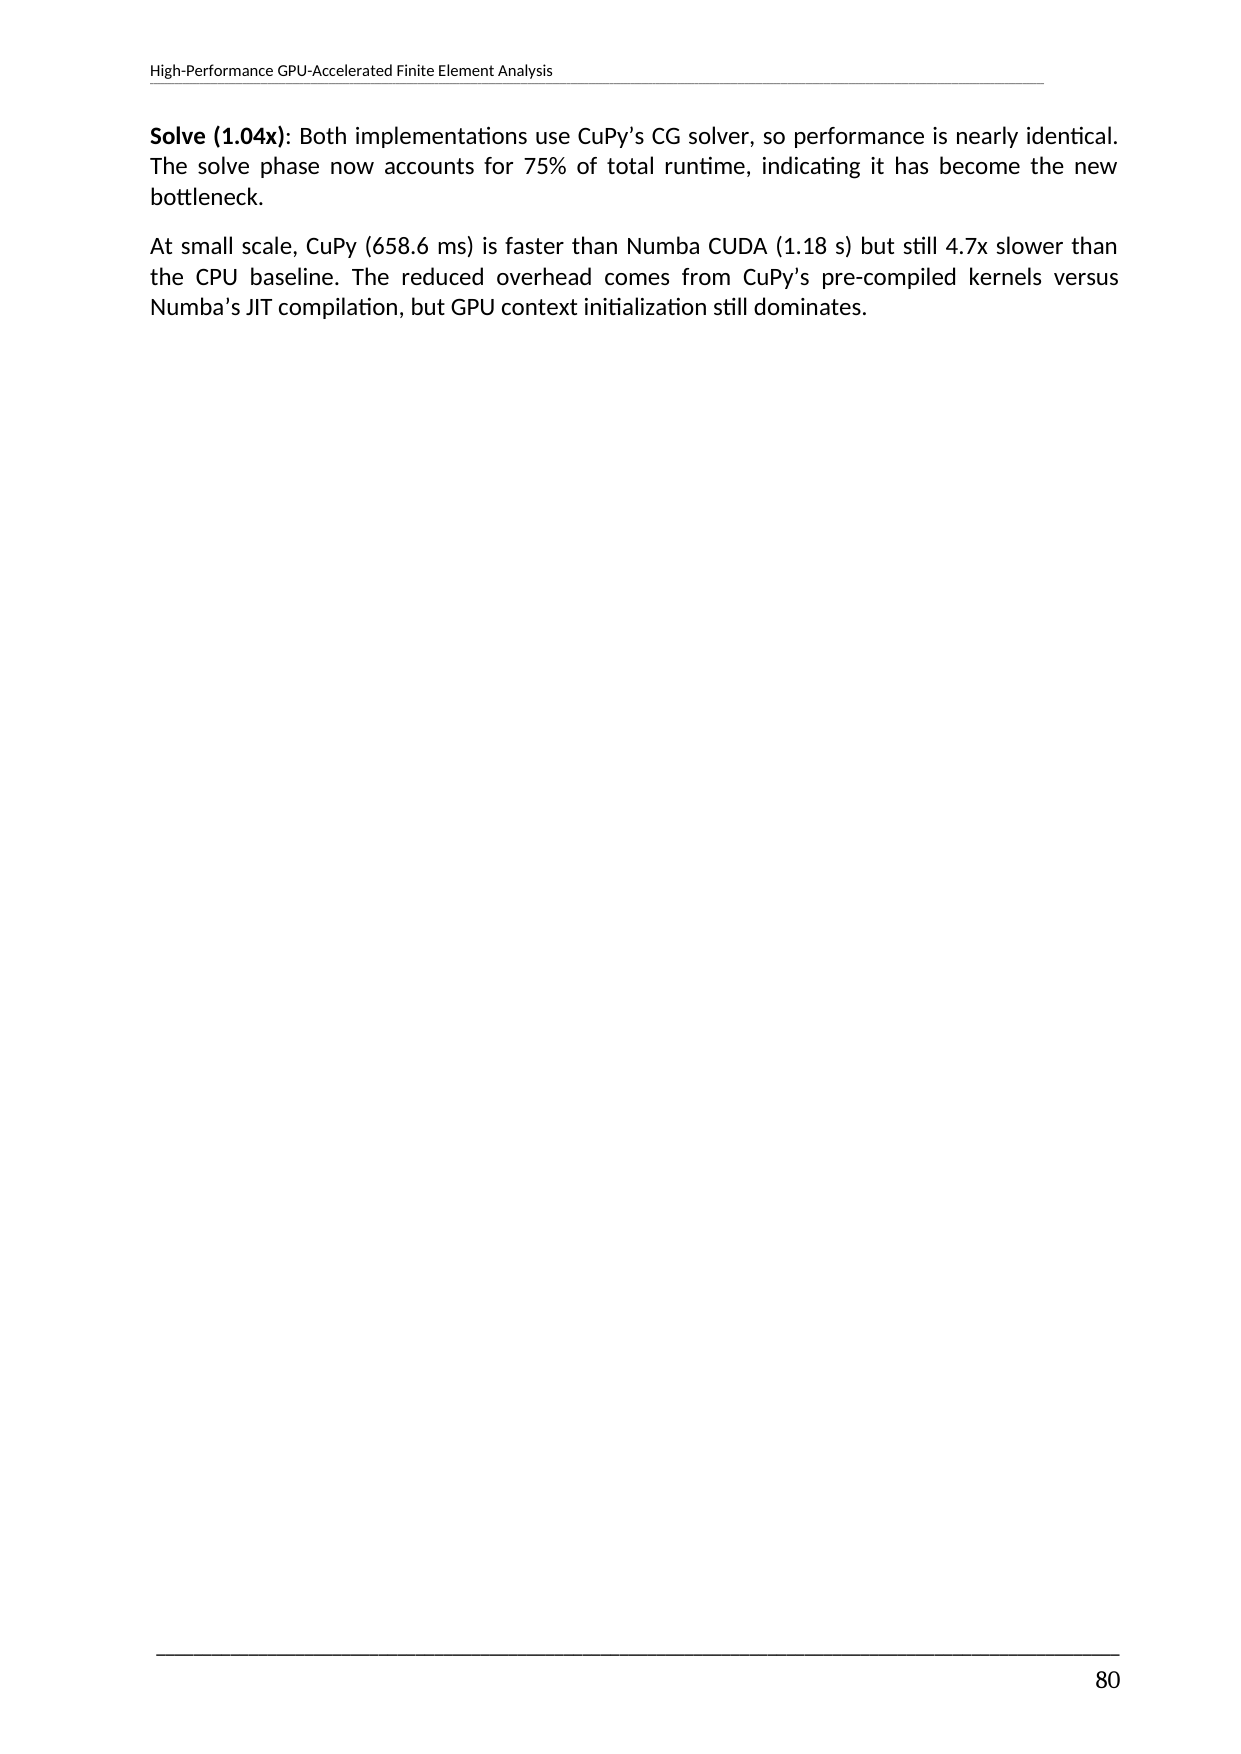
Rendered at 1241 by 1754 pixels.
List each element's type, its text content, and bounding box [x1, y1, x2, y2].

text At small scale, CuPy (658.6 ms) is faster than Numba CUDA (1.18 s) but still 4.7x slower than the CPU baseline. The reduced overhead comes from CuPy’s pre-compiled kernels versus Numba’s JIT compilation, but GPU context initialization still dominates. [150, 230, 1120, 322]
text Solve (1.04x): Both implementations use CuPy’s CG solver, so performance is nearly identical. The solve phase now accounts for 75% of total runtime, indicating it has become the new bottleneck. [150, 120, 1120, 212]
